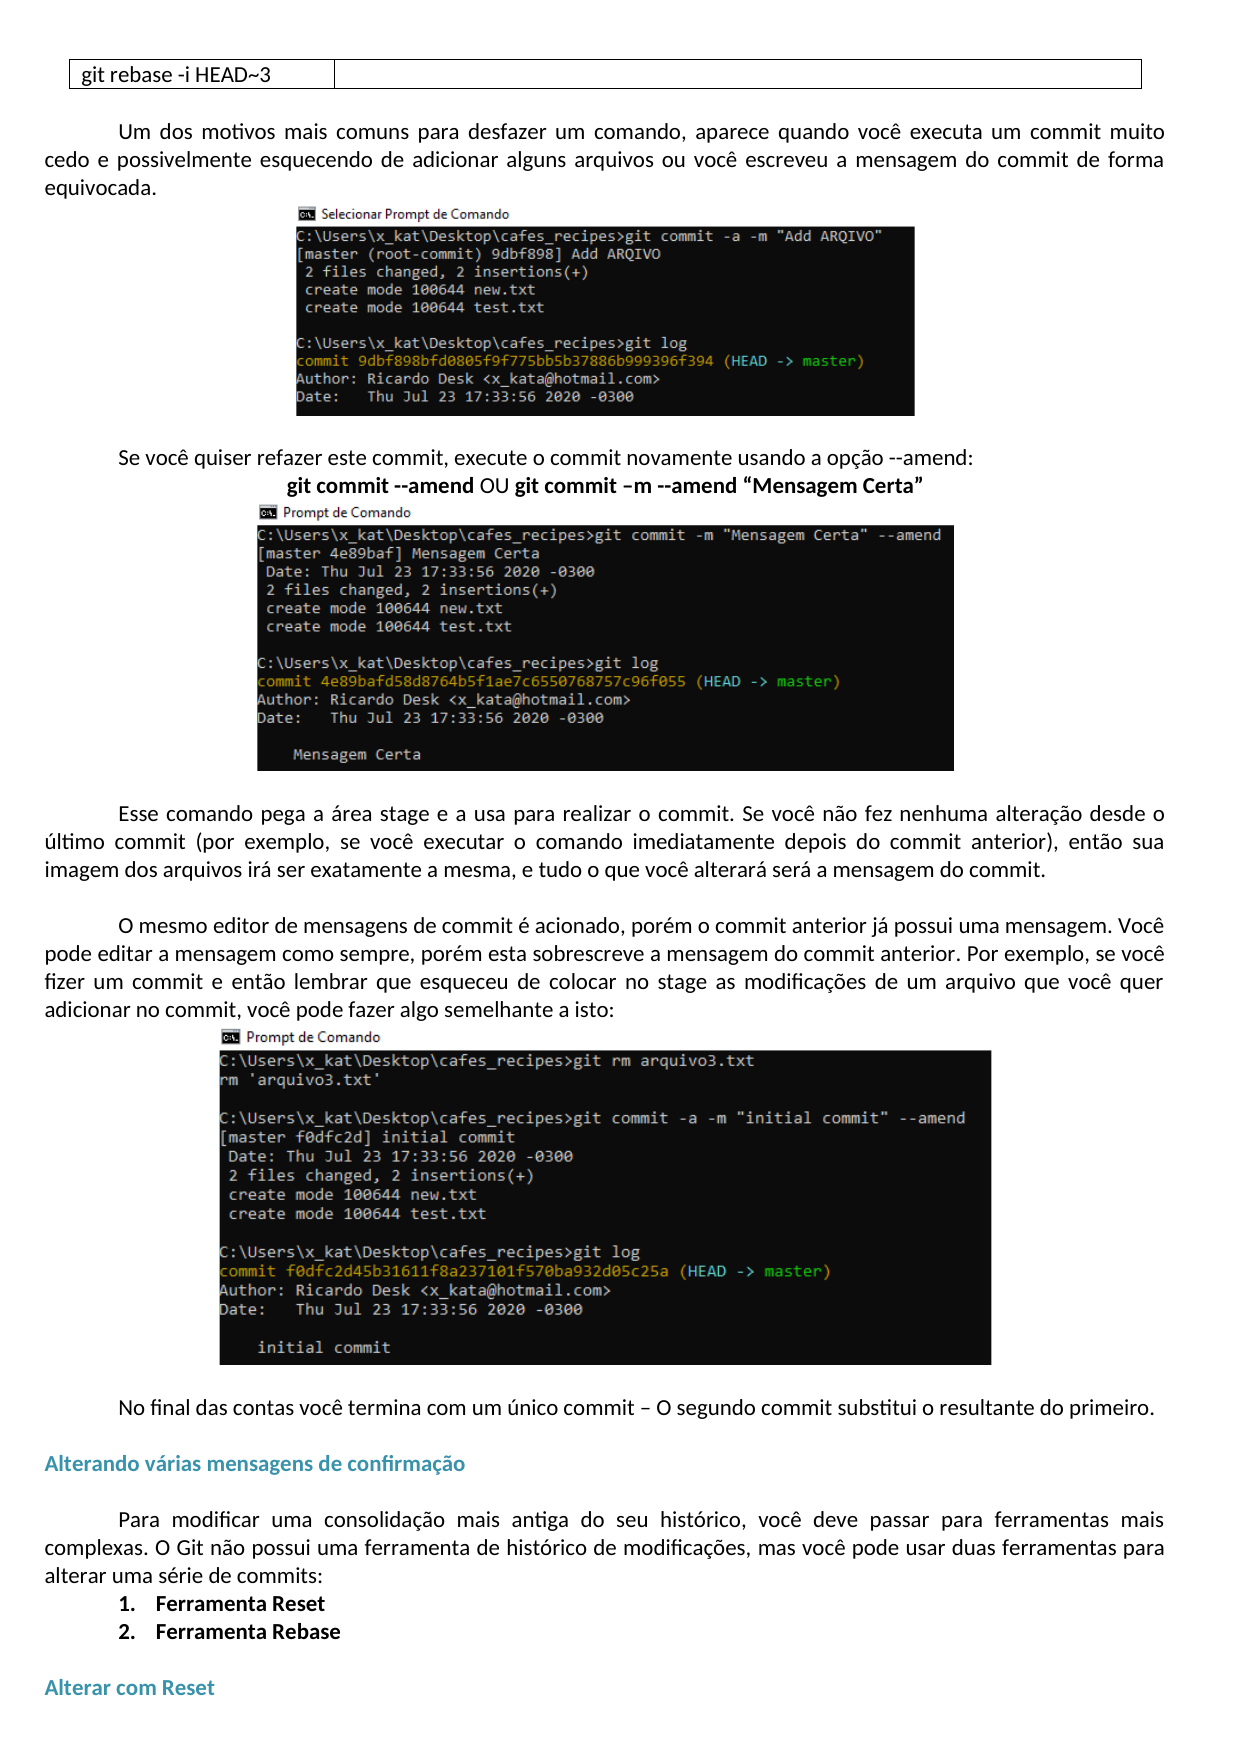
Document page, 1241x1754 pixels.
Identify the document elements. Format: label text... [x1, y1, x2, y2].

text Esse comando pega a área stage e a usa para realizar o commit. Se você não fez nenhuma alteração desde o último commit (por exemplo, se você executar o comando imediatamente depois do commit anterior), então sua imagem dos arquivos irá ser exatamente a mesma, e tudo o que você alterará será a mensagem do commit. [44, 799, 1167, 883]
text Alterando várias mensagens de confirmação [44, 1449, 1167, 1477]
picture [296, 201, 915, 416]
text Um dos motivos mais comuns para desfazer um comando, aparece quando você executa um commit muito cedo e possivelmente esquecendo de adicionar alguns arquivos ou você escreveu a mensagem do commit de forma equivocada. [44, 117, 1167, 201]
text Se você quiser refazer este commit, execute o commit novamente usando a opção --amend: [44, 443, 1167, 472]
list Ferramenta Rebase [118, 1617, 1167, 1645]
text O mesmo editor de mensagens de commit é acionado, porém o commit anterior já possui uma mensagem. Você pode editar a mensagem como sempre, porém esta sobrescreve a mensagem do commit anterior. Por exemplo, se você fizer um commit e então lembrar que esqueceu de colocar no stage as modificações de um arquivo que você quer adicionar no commit, você pode fazer algo semelhante a isto: [44, 911, 1167, 1023]
text Alterar com Reset [44, 1673, 1167, 1701]
picture [257, 499, 954, 771]
table_cell [335, 60, 1141, 88]
text Para modificar uma consolidação mais antiga do seu histórico, você deve passar para ferramentas mais complexas. O Git não possui uma ferramenta de histórico de modificações, mas você pode usar duas ferramentas para alterar uma série de commits: [44, 1505, 1167, 1589]
table_cell git rebase -i HEAD~3 [70, 60, 334, 88]
picture [219, 1023, 992, 1365]
list Ferramenta Reset [118, 1589, 1167, 1617]
text git commit --amend OU git commit –m --amend “Mensagem Certa” [44, 472, 1167, 499]
text No final das contas você termina com um único commit – O segundo commit substitui o resultante do primeiro. [44, 1393, 1167, 1421]
